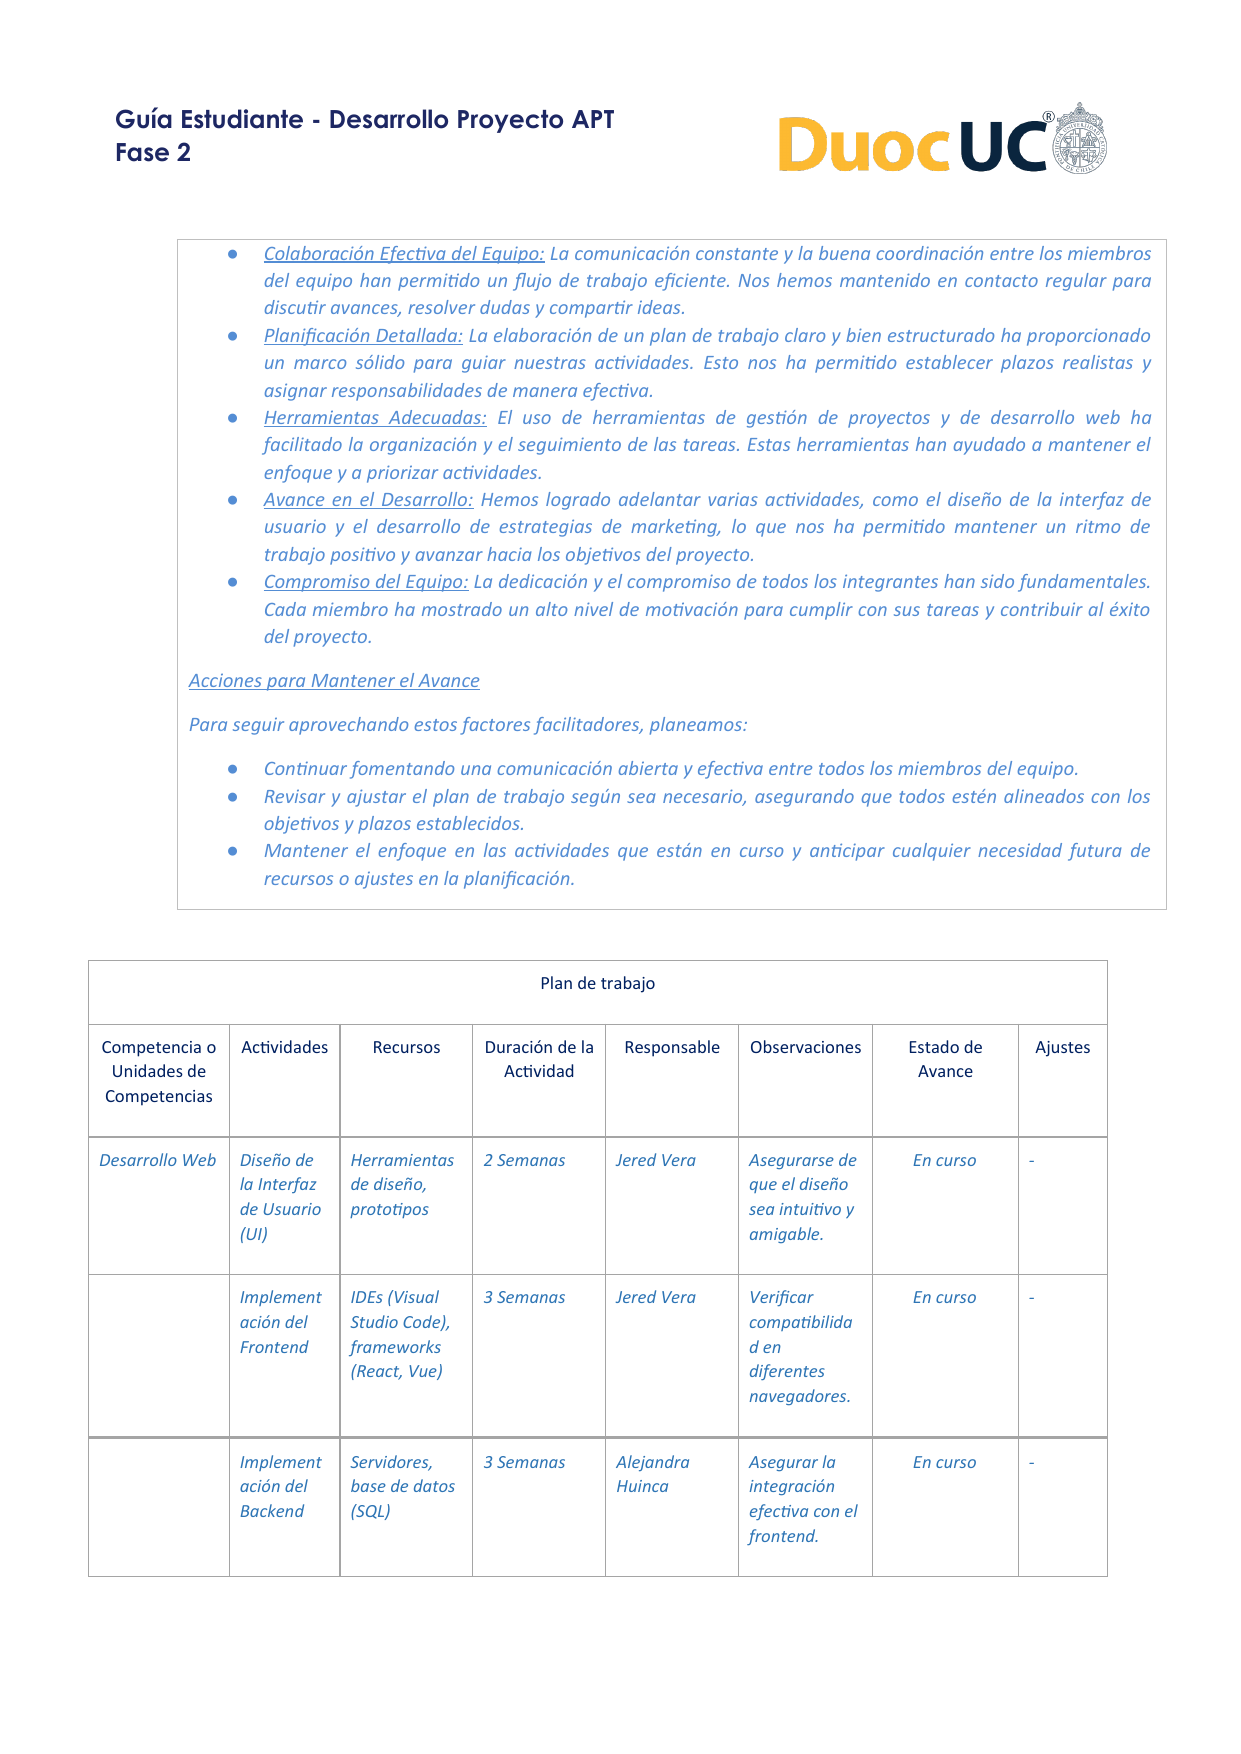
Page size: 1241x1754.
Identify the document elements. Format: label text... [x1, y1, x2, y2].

table_cell Actividades [230, 1025, 339, 1136]
table_cell Observaciones [739, 1025, 872, 1136]
picture [779, 102, 1107, 174]
table_cell Herramientas de diseño, prototipos [341, 1138, 472, 1274]
table_cell En curso [873, 1275, 1018, 1436]
table_cell Jered Vera [606, 1275, 738, 1436]
table_cell Estado de Avance [873, 1025, 1018, 1136]
table_cell 2 Semanas [473, 1138, 605, 1274]
table_cell Recursos [341, 1025, 472, 1136]
table_cell En curso [873, 1138, 1018, 1274]
table_cell Implementación del Backend [230, 1439, 339, 1576]
table_cell - [1019, 1138, 1107, 1274]
table_cell [89, 1275, 229, 1436]
table_cell Implementación del Frontend [230, 1275, 339, 1436]
table_cell Asegurar la integración efectiva con el frontend. [739, 1439, 872, 1576]
table_header Plan de trabajo [89, 961, 1107, 1023]
table_cell Verificar compatibilidad en diferentes navegadores. [739, 1275, 872, 1436]
table_cell Jered Vera [606, 1138, 738, 1274]
table_cell IDEs (Visual Studio Code), frameworks (React, Vue) [341, 1275, 472, 1436]
table_cell Responsable [606, 1025, 738, 1136]
table_cell Alejandra Huinca [606, 1439, 738, 1576]
table_cell [89, 1439, 229, 1576]
table_cell Ajustes [1019, 1025, 1107, 1136]
table_cell 3 Semanas [473, 1439, 605, 1576]
table_cell Servidores, base de datos (SQL) [341, 1439, 472, 1576]
table_cell Desarrollo Web [89, 1138, 229, 1274]
table_cell En curso [873, 1439, 1018, 1576]
table_cell - [1019, 1439, 1107, 1576]
table_cell 3 Semanas [473, 1275, 605, 1436]
table_cell Diseño de la Interfaz de Usuario (UI) [230, 1138, 339, 1274]
table_cell - [1019, 1275, 1107, 1436]
table_cell Asegurarse de que el diseño sea intuitivo y amigable. [739, 1138, 872, 1274]
table_cell Duración de la Actividad [473, 1025, 605, 1136]
table_cell Competencia o Unidades de Competencias [89, 1025, 229, 1136]
